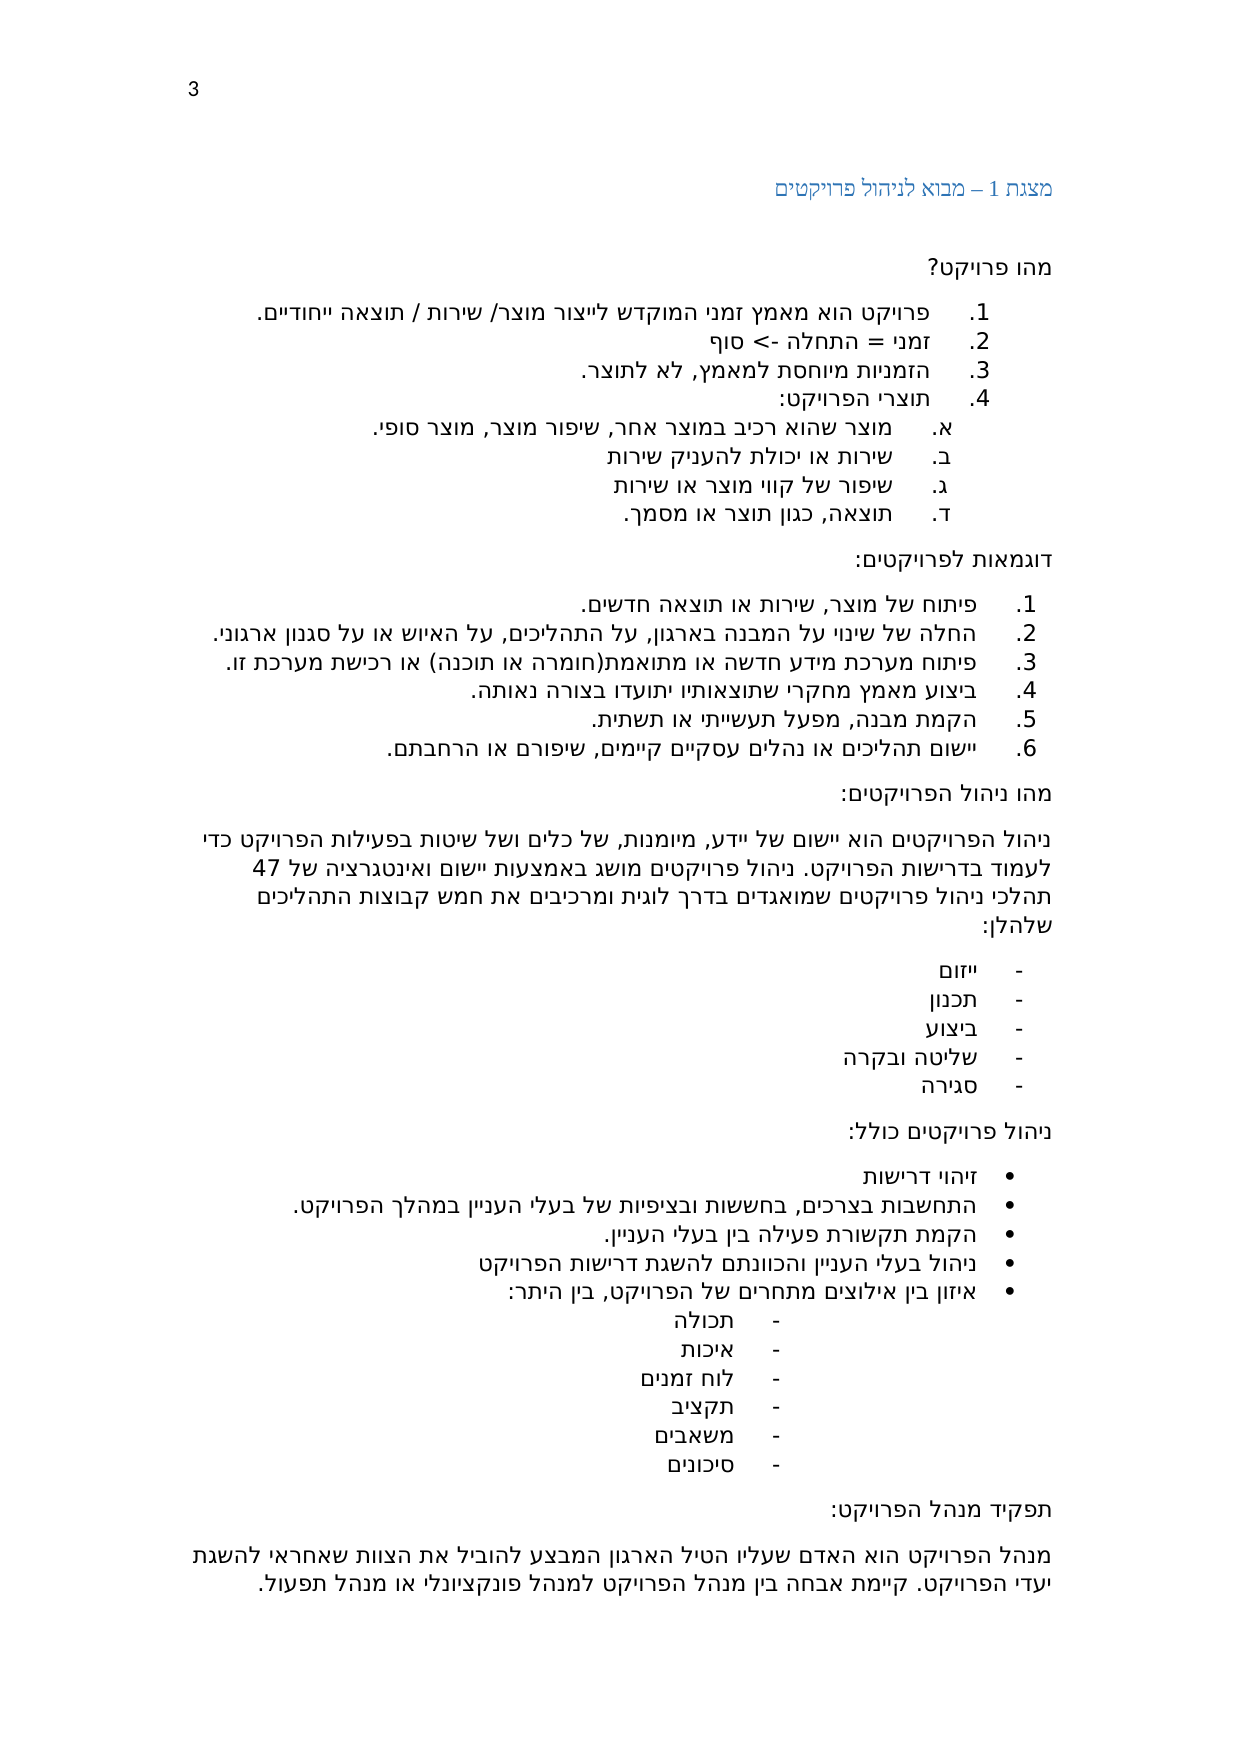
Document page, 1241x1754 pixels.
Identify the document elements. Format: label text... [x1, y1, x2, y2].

list ביצוע [187, 1015, 1015, 1042]
list איכות [187, 1336, 772, 1363]
list הקמת תקשורת פעילה בין בעלי העניין. [187, 1221, 1015, 1248]
list פיתוח מערכת מידע חדשה או מתואמת(חומרה או תוכנה) או רכישת מערכת זו. [187, 649, 1015, 676]
list סיכונים [187, 1451, 772, 1478]
list איזון בין אילוצים מתחרים של הפרויקט, בין היתר: [187, 1278, 1015, 1305]
list ייזום [187, 958, 1015, 984]
text ניהול הפרויקטים הוא יישום של יידע, מיומנות, של כלים ושל שיטות בפעילות הפרויקט כדי לעמוד בדרישות הפרויקט. ניהול פרויקטים מושג באמצעות יישום ואינטגרציה של 47 תהלכי ניהול פרויקטים שמואגדים בדרך לוגית ומרכיבים את חמש קבוצות התהליכים שלהלן: [187, 826, 1053, 939]
text מהו פרויקט? [187, 254, 1053, 281]
list תוצאה, כגון תוצר או מסמך. [187, 501, 931, 527]
list הקמת מבנה, מפעל תעשייתי או תשתית. [187, 706, 1015, 733]
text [187, 1542, 1053, 1597]
list תכנון [187, 986, 1015, 1013]
list מוצר שהוא רכיב במוצר אחר, שיפור מוצר, מוצר סופי. [187, 414, 931, 441]
list הזמניות מיוחסת למאמץ, לא לתוצר. [187, 357, 968, 383]
list פרויקט הוא מאמץ זמני המוקדש לייצור מוצר/ שירות / תוצאה ייחודיים. [187, 299, 968, 326]
list תוצרי הפרויקט: [187, 386, 968, 412]
text ניהול פרויקטים כולל: [187, 1118, 1053, 1145]
text דוגמאות לפרויקטים: [187, 546, 1053, 573]
list זמני = התחלה -> סוף [187, 328, 968, 355]
list שליטה ובקרה [187, 1044, 1015, 1071]
list תכולה [187, 1307, 772, 1334]
text מהו ניהול הפרויקטים: [187, 781, 1053, 807]
subtitle מצגת 1 – מבוא לניהול פרויקטים [187, 175, 1053, 201]
list זיהוי דרישות [187, 1163, 1015, 1190]
list ניהול בעלי העניין והכוונתם להשגת דרישות הפרויקט [187, 1250, 1015, 1276]
list סגירה [187, 1073, 1015, 1099]
list התחשבות בצרכים, בחששות ובציפיות של בעלי העניין במהלך הפרויקט. [187, 1192, 1015, 1219]
text תפקיד מנהל הפרויקט: [187, 1496, 1053, 1523]
list שירות או יכולת להעניק שירות [187, 443, 931, 470]
list תקציב [187, 1393, 772, 1420]
list משאבים [187, 1422, 772, 1449]
list ביצוע מאמץ מחקרי שתוצאותיו יתועדו בצורה נאותה. [187, 678, 1015, 704]
list החלה של שינוי על המבנה בארגון, על התהליכים, על האיוש או על סגנון ארגוני. [187, 620, 1015, 647]
list לוח זמנים [187, 1365, 772, 1391]
list שיפור של קווי מוצר או שירות [187, 472, 931, 498]
list יישום תהליכים או נהלים עסקיים קיימים, שיפורם או הרחבתם. [187, 735, 1015, 762]
list פיתוח של מוצר, שירות או תוצאה חדשים. [187, 591, 1015, 618]
